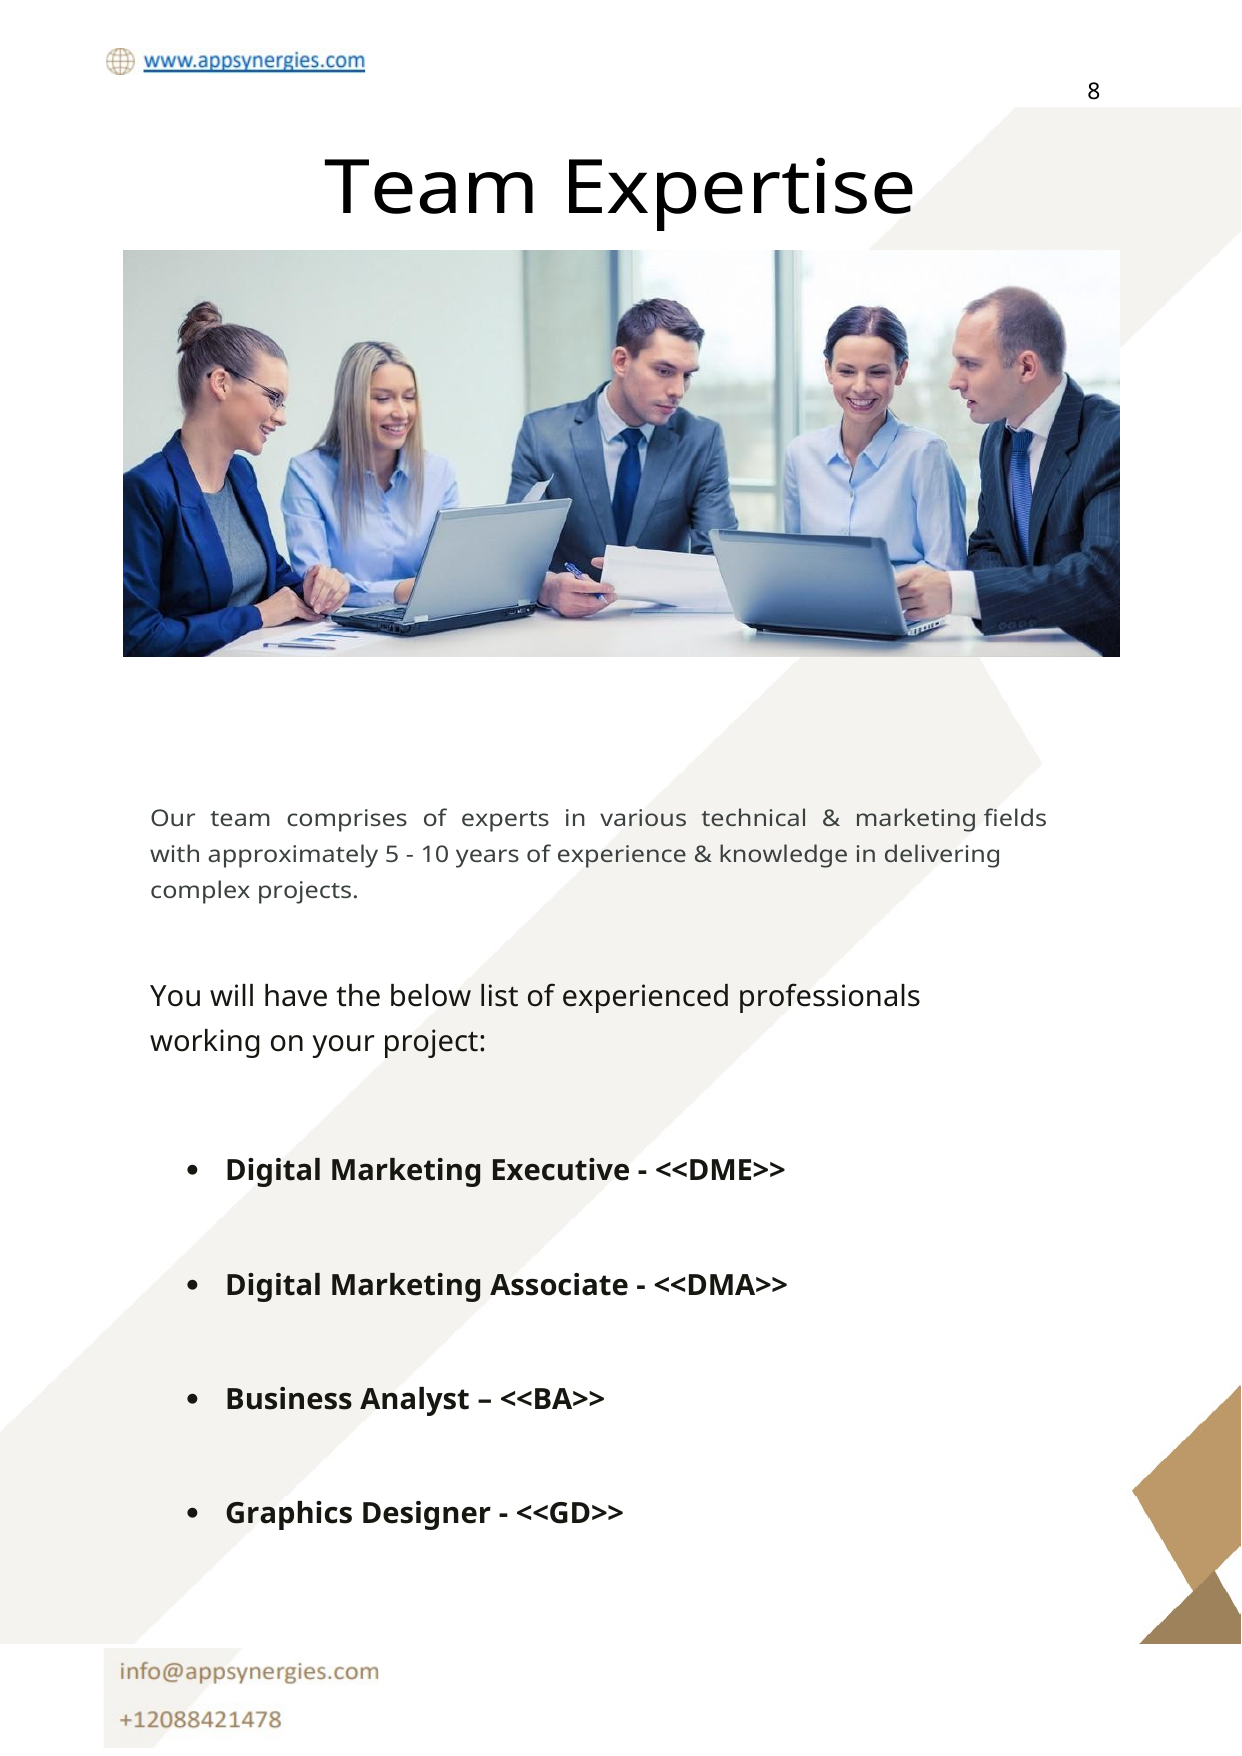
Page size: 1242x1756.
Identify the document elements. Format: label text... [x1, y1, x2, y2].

subtitle Digital Marketing Executive - <<DME>> [187, 1149, 1183, 1189]
subtitle Digital Marketing Associate - <<DMA>> [187, 1264, 1183, 1303]
picture [103, 1648, 379, 1748]
subtitle Graphics Designer - <<GD>> [187, 1493, 1183, 1532]
subtitle Team Expertise [119, 133, 1122, 236]
text Our team comprises of experts in various technical & marketing fields with approximately 5 - 10 years of experience & knowledge in delivering complex projects. [150, 802, 1075, 905]
text You will have the below list of experienced professionals working on your project: [150, 975, 1017, 1060]
picture [106, 48, 365, 75]
subtitle Business Analyst – <<BA>> [187, 1378, 1183, 1418]
picture [0, 107, 1241, 1644]
